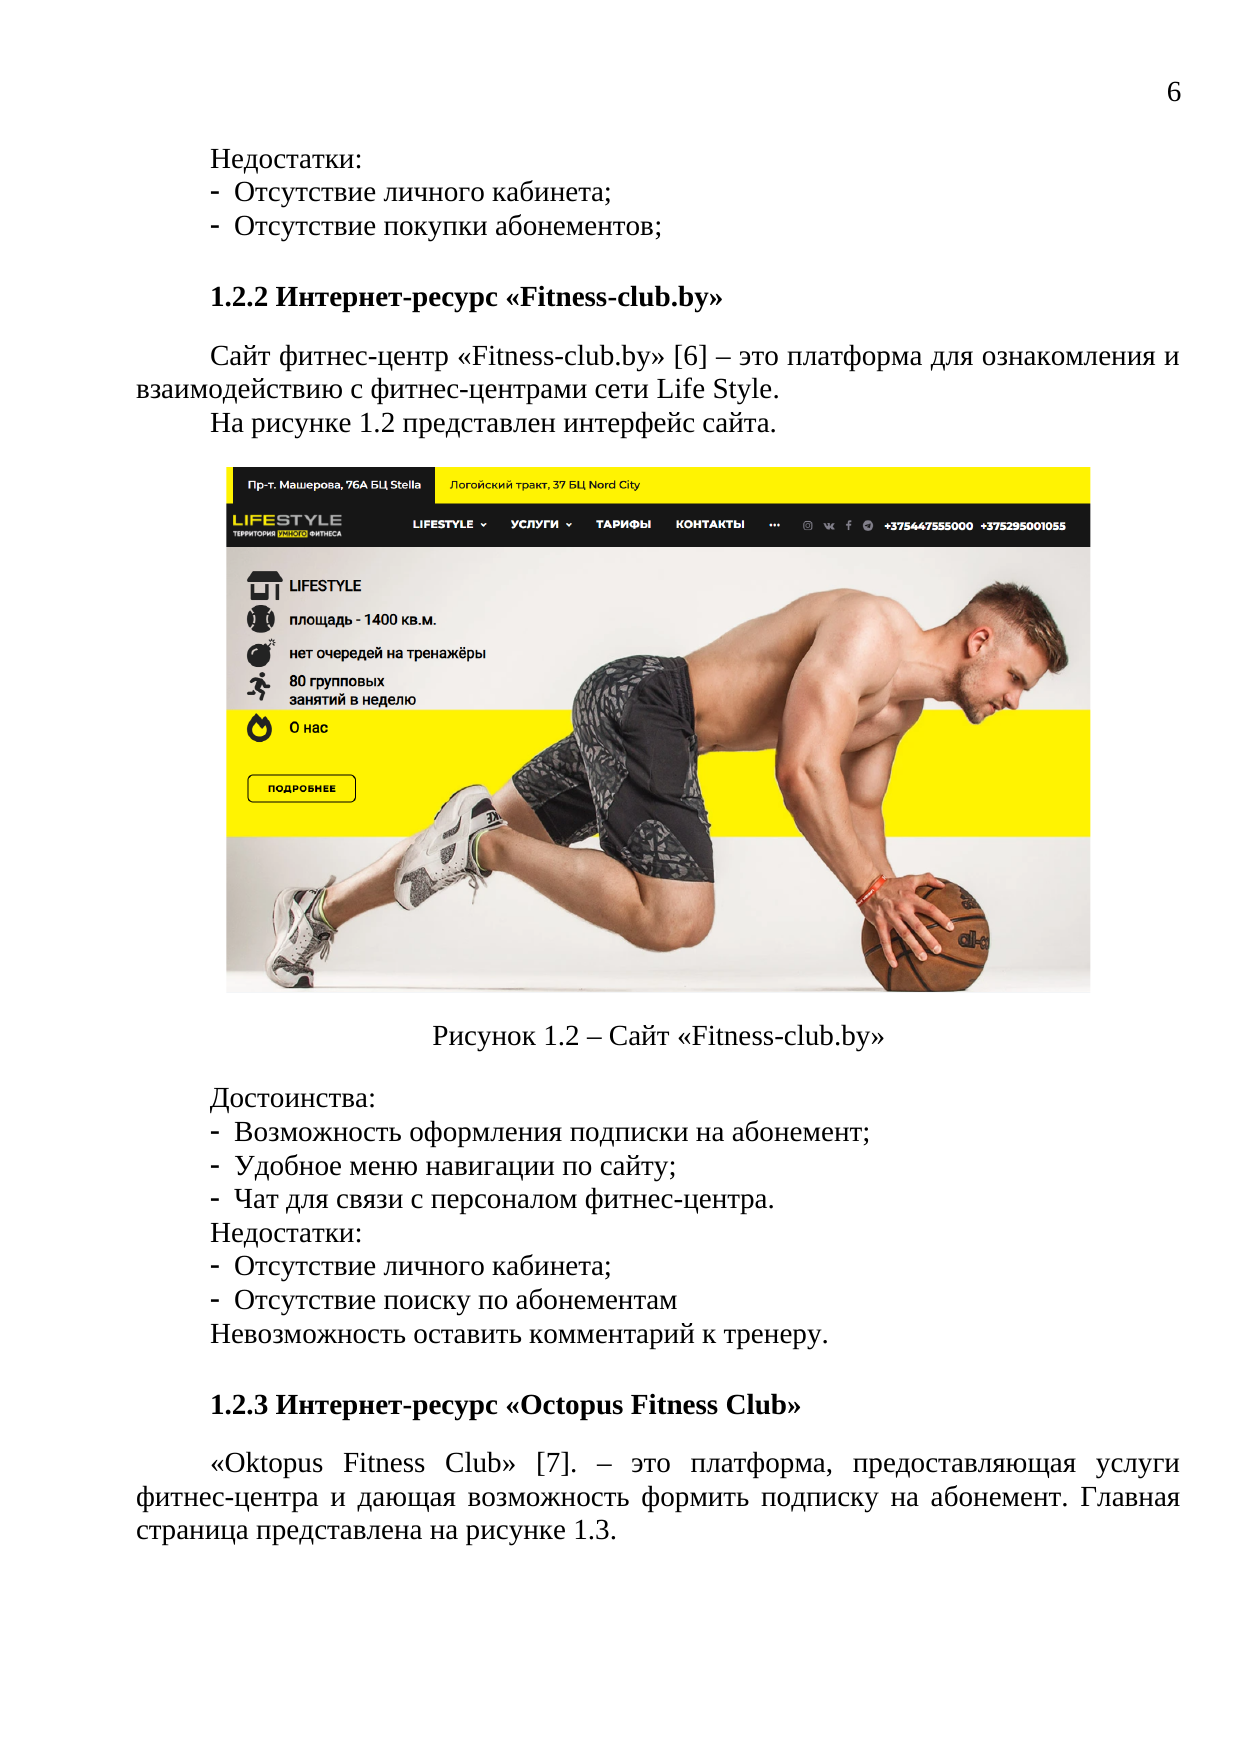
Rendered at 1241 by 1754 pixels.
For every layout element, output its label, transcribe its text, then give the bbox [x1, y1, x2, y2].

text Недостатки: [136, 141, 1181, 174]
subtitle Интернет-ресурс «Octopus Fitness Club» [136, 1387, 1181, 1420]
text Рисунок 1.2 – Сайт «Fitness-club.by» [136, 1018, 1181, 1051]
list Отсутствие личного кабинета; [136, 174, 1181, 208]
text Достоинства: [136, 1081, 1181, 1114]
text Невозможность оставить комментарий к тренеру. [136, 1316, 1181, 1349]
list Отсутствие покупки абонементов; [136, 208, 1181, 242]
list Чат для связи с персоналом фитнес-центра. [136, 1181, 1181, 1215]
list Возможность оформления подписки на абонемент; [136, 1114, 1181, 1148]
picture [226, 467, 1091, 993]
text Недостатки: [136, 1215, 1181, 1248]
text На рисунке 1.2 представлен интерфейс сайта. [136, 405, 1181, 438]
list Отсутствие поиску по абонементам [136, 1282, 1181, 1316]
text «Oktopus Fitness Club» [7]. – это платформа, предоставляющая услуги фитнес-центра и дающая возможность формить подписку на абонемент. Главная страница представлена на рисунке 1.3. [136, 1445, 1181, 1546]
text Сайт фитнес-центр «Fitness-club.by» [6] – это платформа для ознакомления и взаимодействию с фитнес-центрами сети Life Style. [136, 338, 1181, 405]
list Удобное меню навигации по сайту; [136, 1148, 1181, 1181]
list Отсутствие личного кабинета; [136, 1248, 1181, 1282]
subtitle Интернет-ресурс «Fitness-club.by» [136, 279, 1181, 313]
